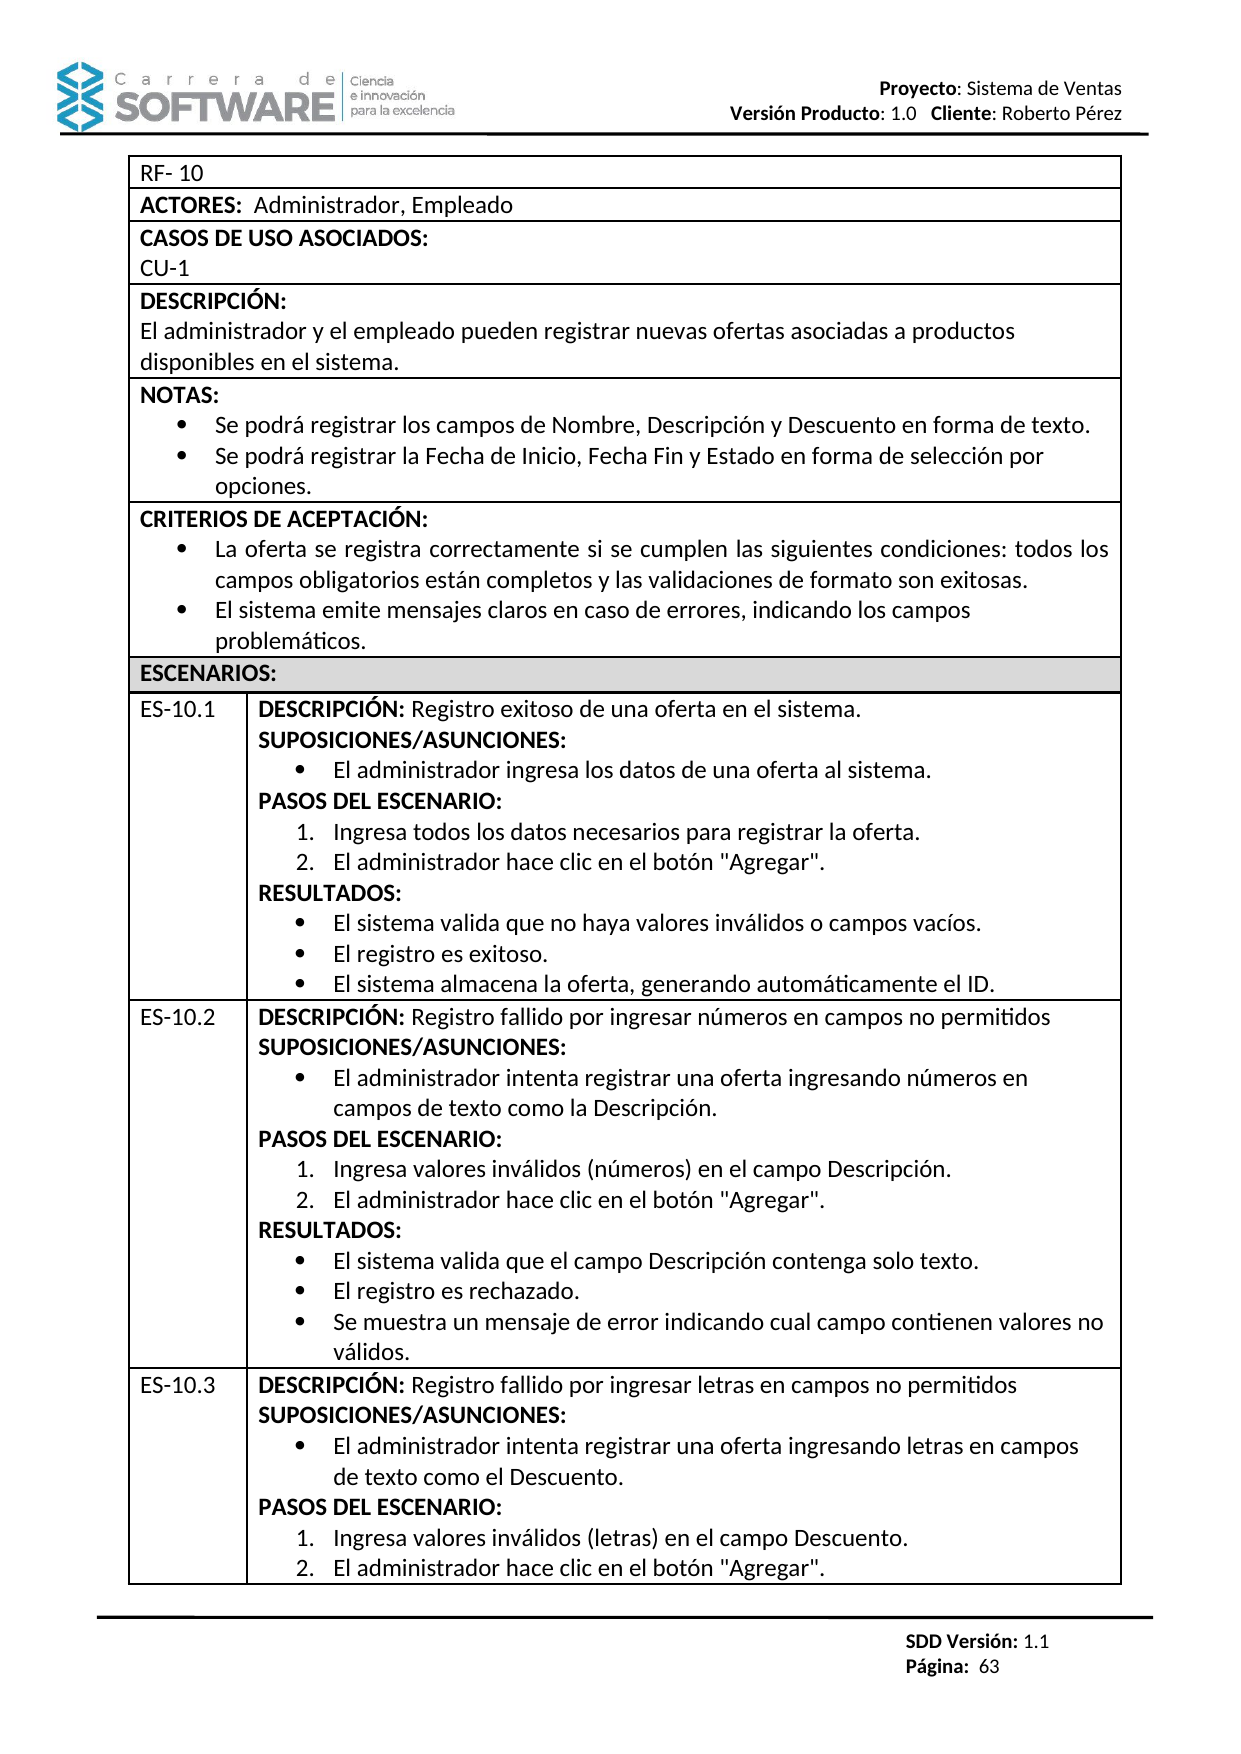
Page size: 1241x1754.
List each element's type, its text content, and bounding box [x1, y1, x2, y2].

table_cell DESCRIPCIÓN: Registro exitoso de una oferta en el sistema. SUPOSICIONES/ASUNCIONES: El administrador ingresa los datos de una oferta al sistema. PASOS DEL ESCENARIO: Ingresa todos los datos necesarios para registrar la oferta. El administrador hace clic en el botón "Agregar". RESULTADOS: El sistema valida que no haya valores inválidos o campos vacíos. El registro es exitoso. El sistema almacena la oferta, generando automáticamente el ID. [248, 694, 1120, 999]
table_cell DESCRIPCIÓN: El administrador y el empleado pueden registrar nuevas ofertas asociadas a productos disponibles en el sistema. [130, 285, 1120, 377]
table_cell ESCENARIOS: [130, 658, 1120, 691]
table_cell ES-10.3 [130, 1369, 246, 1583]
table_cell NOTAS: Se podrá registrar los campos de Nombre, Descripción y Descuento en forma de texto. Se podrá registrar la Fecha de Inicio, Fecha Fin y Estado en forma de selección por opciones. [130, 379, 1120, 501]
table_cell DESCRIPCIÓN: Registro fallido por ingresar números en campos no permitidos SUPOSICIONES/ASUNCIONES: El administrador intenta registrar una oferta ingresando números en campos de texto como la Descripción. PASOS DEL ESCENARIO: Ingresa valores inválidos (números) en el campo Descripción. El administrador hace clic en el botón "Agregar". RESULTADOS: El sistema valida que el campo Descripción contenga solo texto. El registro es rechazado. Se muestra un mensaje de error indicando cual campo contienen valores no válidos. [248, 1001, 1120, 1367]
picture [46, 46, 461, 154]
table_cell CRITERIOS DE ACEPTACIÓN: La oferta se registra correctamente si se cumplen las siguientes condiciones: todos los campos obligatorios están completos y las validaciones de formato son exitosas. El sistema emite mensajes claros en caso de errores, indicando los campos problemáticos. [130, 503, 1120, 656]
table_cell ACTORES: Administrador, Empleado [130, 189, 1120, 220]
table_cell REQUERIMIENTO FUNCIONAL ASOCIADO: RF- 10 [130, 157, 1120, 187]
table_cell CASOS DE USO ASOCIADOS: CU-1 [130, 222, 1120, 283]
table_cell ES-10.2 [130, 1001, 246, 1367]
table_cell ES-10.1 [130, 694, 246, 999]
